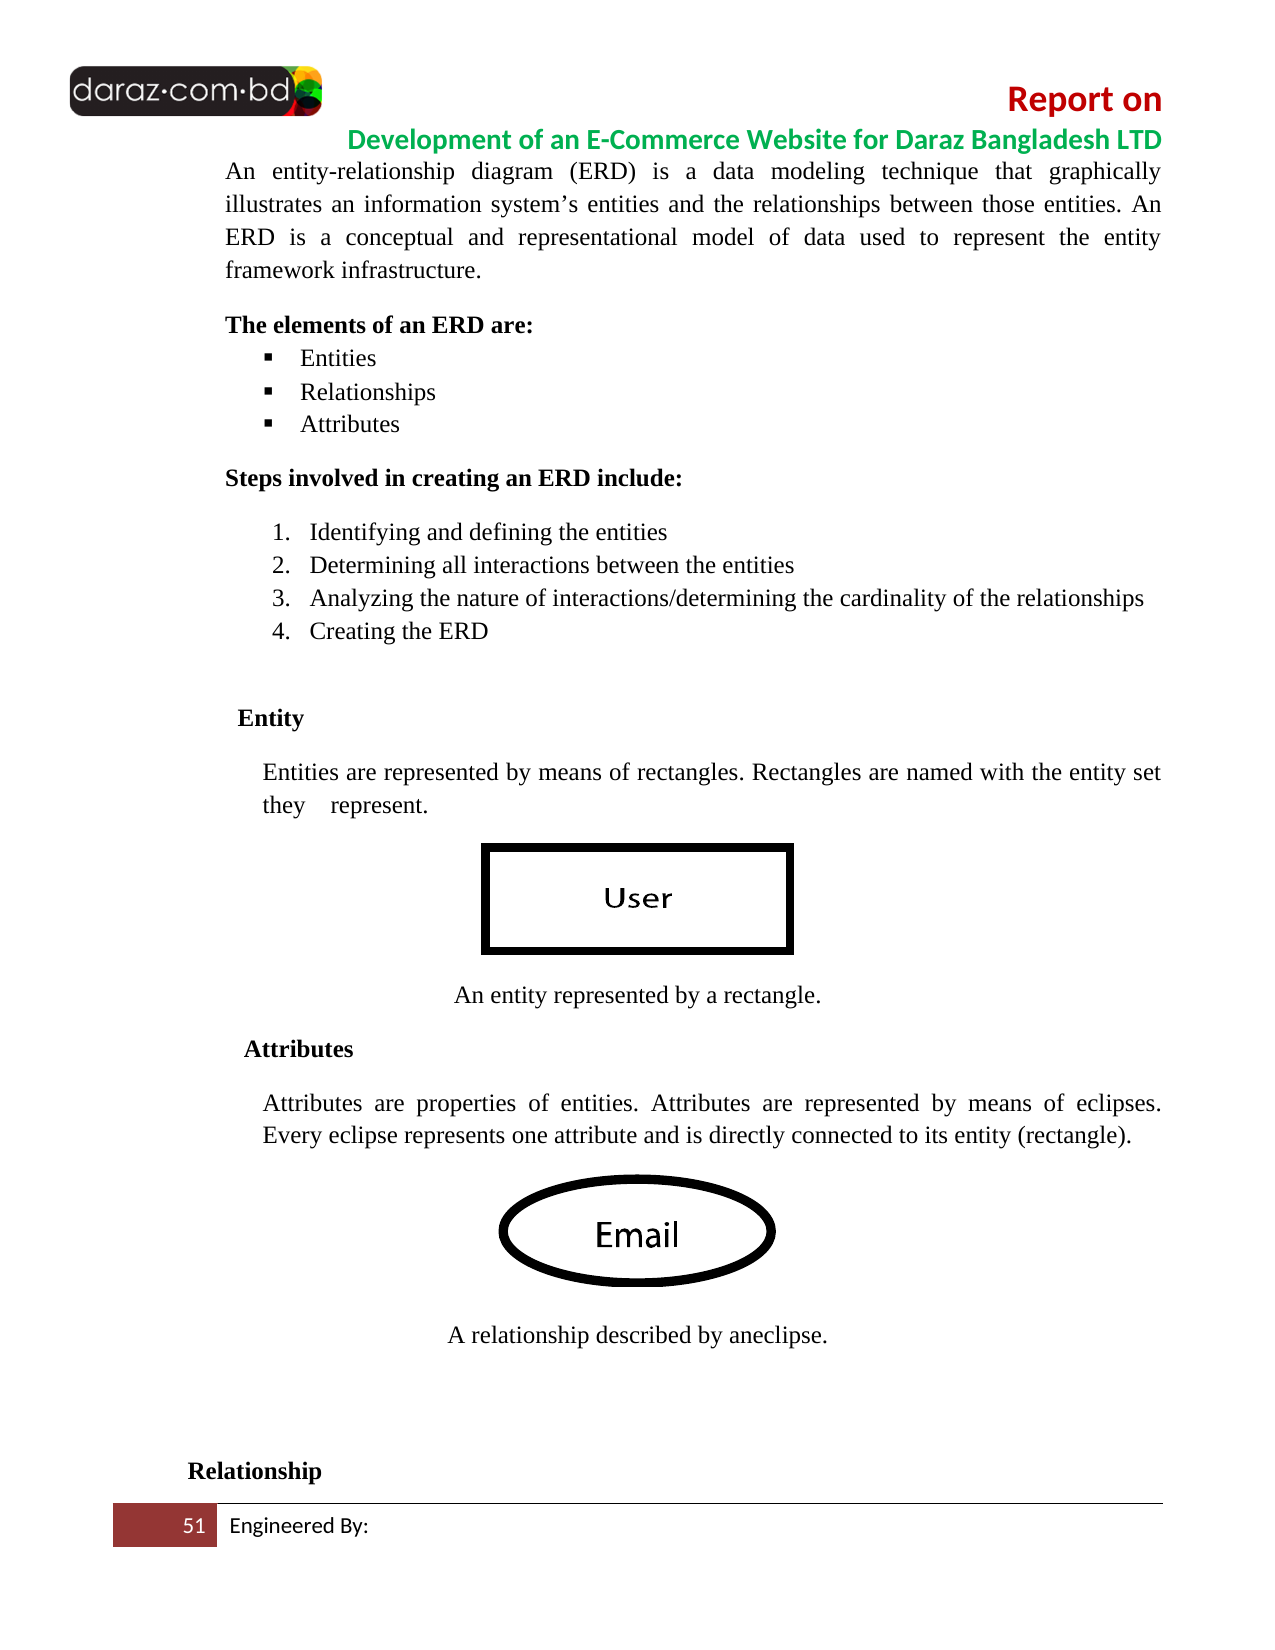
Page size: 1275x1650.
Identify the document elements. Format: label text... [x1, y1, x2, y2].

list Attributes [262, 409, 1162, 438]
list Determining all interactions between the entities [272, 550, 1162, 579]
text Steps involved in creating an ERD include: [150, 463, 1162, 492]
list Creating the ERD [272, 616, 1162, 645]
list An entity-relationship diagram (ERD) is a data modeling technique that graphically illustrates an information system’s entities and the relationships between those entities. An ERD is a conceptual and representational model of data used to represent the entity framework infrastructure. [225, 156, 1162, 284]
list The elements of an ERD are: [225, 311, 1162, 339]
text An entity represented by a rectangle. [112, 980, 1162, 1009]
list Entities [262, 343, 1162, 372]
picture [69, 26, 323, 159]
text A relationship described by aneclipse. [112, 1320, 1162, 1349]
list Identifying and defining the entities [272, 517, 1162, 546]
text Relationship [187, 1456, 1162, 1484]
text Entity [187, 703, 1162, 732]
list Analyzing the nature of interactions/determining the cardinality of the relationships [272, 583, 1162, 612]
text Attributes [187, 1034, 1162, 1062]
text Attributes are properties of entities. Attributes are represented by means of eclipses. Every eclipse represents one attribute and is directly connected to its entity (rectangle). [262, 1088, 1162, 1149]
list Relationships [262, 377, 1162, 405]
text Entities are represented by means of rectangles. Rectangles are named with the entity set they represent. [262, 757, 1162, 819]
